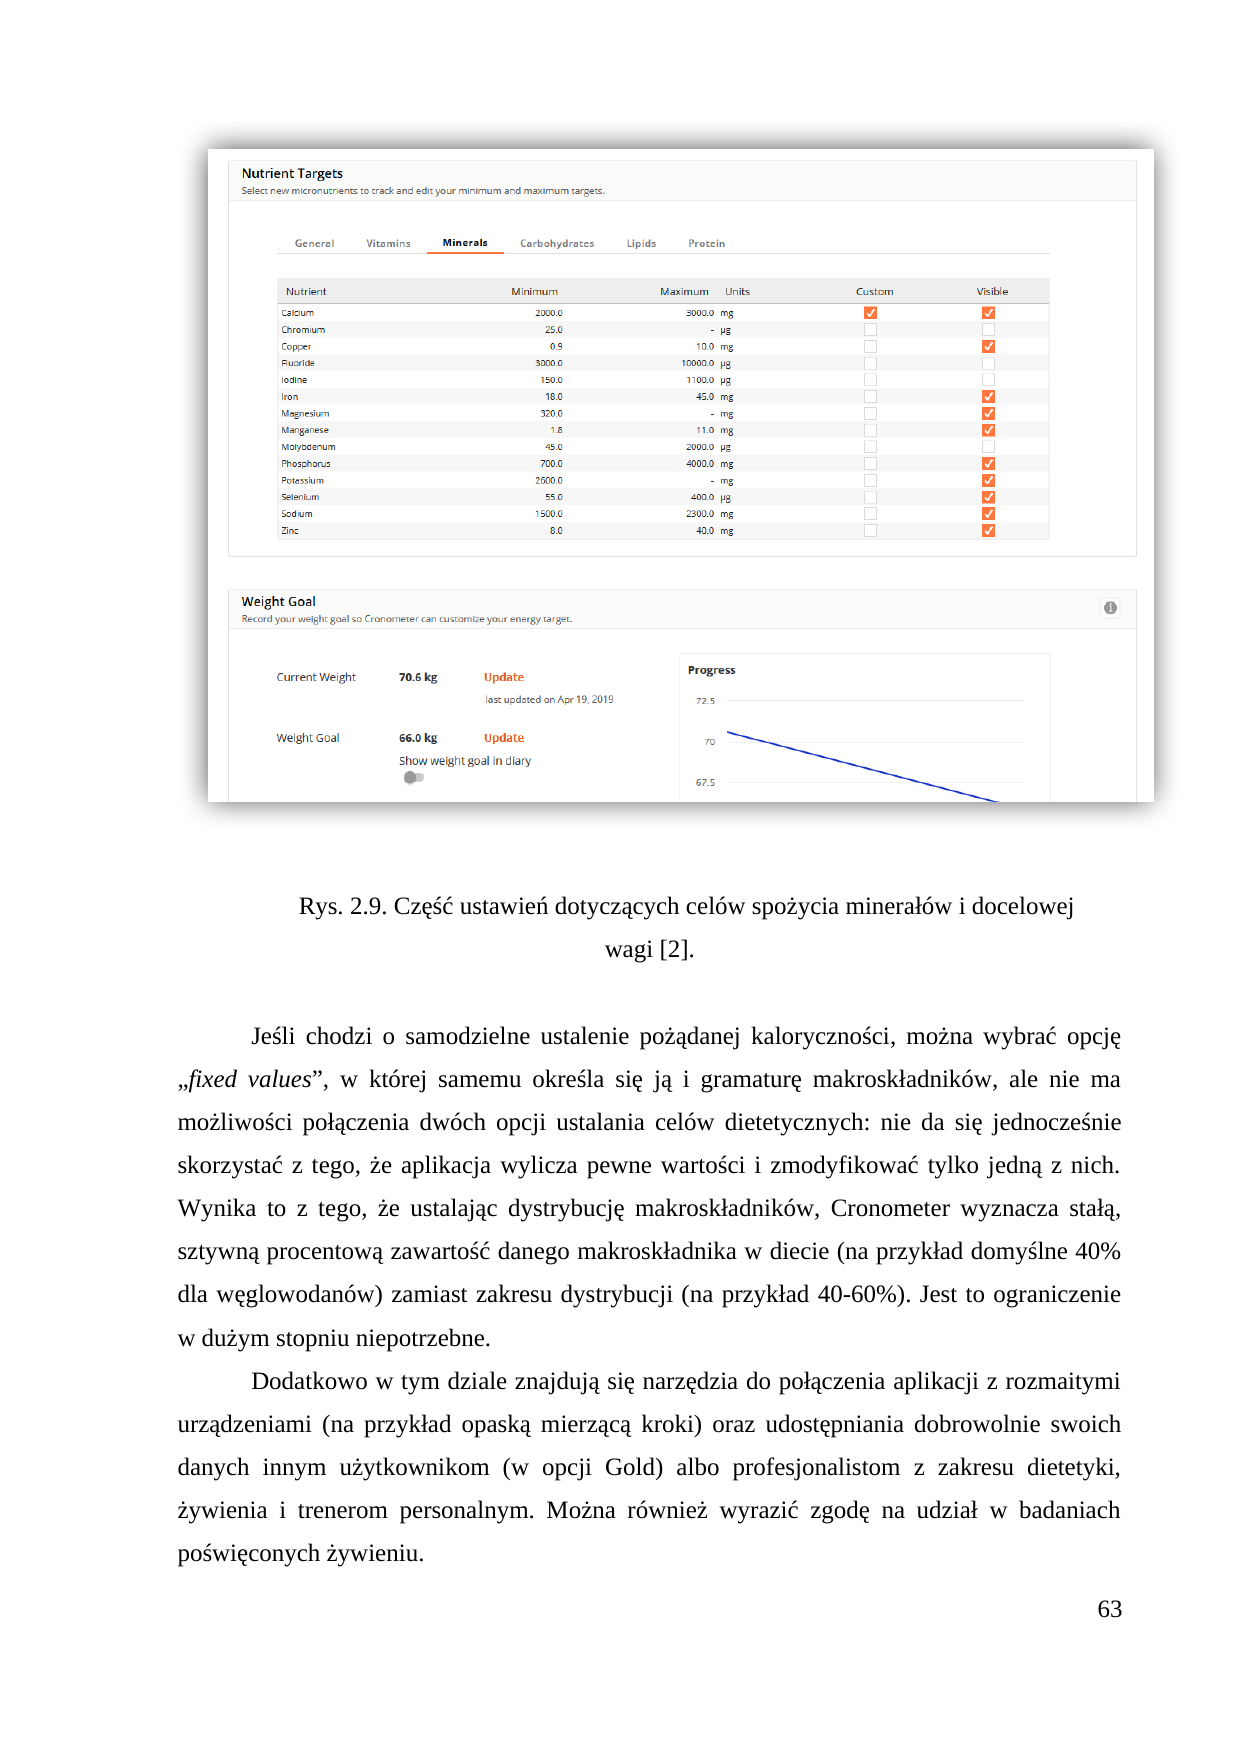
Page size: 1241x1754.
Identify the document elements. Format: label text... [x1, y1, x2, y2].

picture [208, 149, 1154, 802]
text Jeśli chodzi o samodzielne ustalenie pożądanej kaloryczności, można wybrać opcję „fixed values”, w której samemu określa się ją i gramaturę makroskładników, ale nie ma możliwości połączenia dwóch opcji ustalania celów dietetycznych: nie da się jednocześnie skorzystać z tego, że aplikacja wylicza pewne wartości i zmodyfikować tylko jedną z nich. Wynika to z tego, że ustalając dystrybucję makroskładników, Cronometer wyznacza stałą, sztywną procentową zawartość danego makroskładnika w diecie (na przykład domyślne 40% dla węglowodanów) zamiast zakresu dystrybucji (na przykład 40-60%). Jest to ograniczenie w dużym stopniu niepotrzebne. [177, 1021, 1122, 1351]
text Dodatkowo w tym dziale znajdują się narzędzia do połączenia aplikacji z rozmaitymi urządzeniami (na przykład opaską mierzącą kroki) oraz udostępniania dobrowolnie swoich danych innym użytkownikom (w opcji Gold) albo profesjonalistom z zakresu dietetyki, żywienia i trenerom personalnym. Można również wyrazić zgodę na udział w badaniach poświęconych żywieniu. [177, 1366, 1122, 1567]
text Rys. 2.9. Część ustawień dotyczących celów spożycia minerałów i docelowej wagi [2]. [177, 891, 1122, 963]
